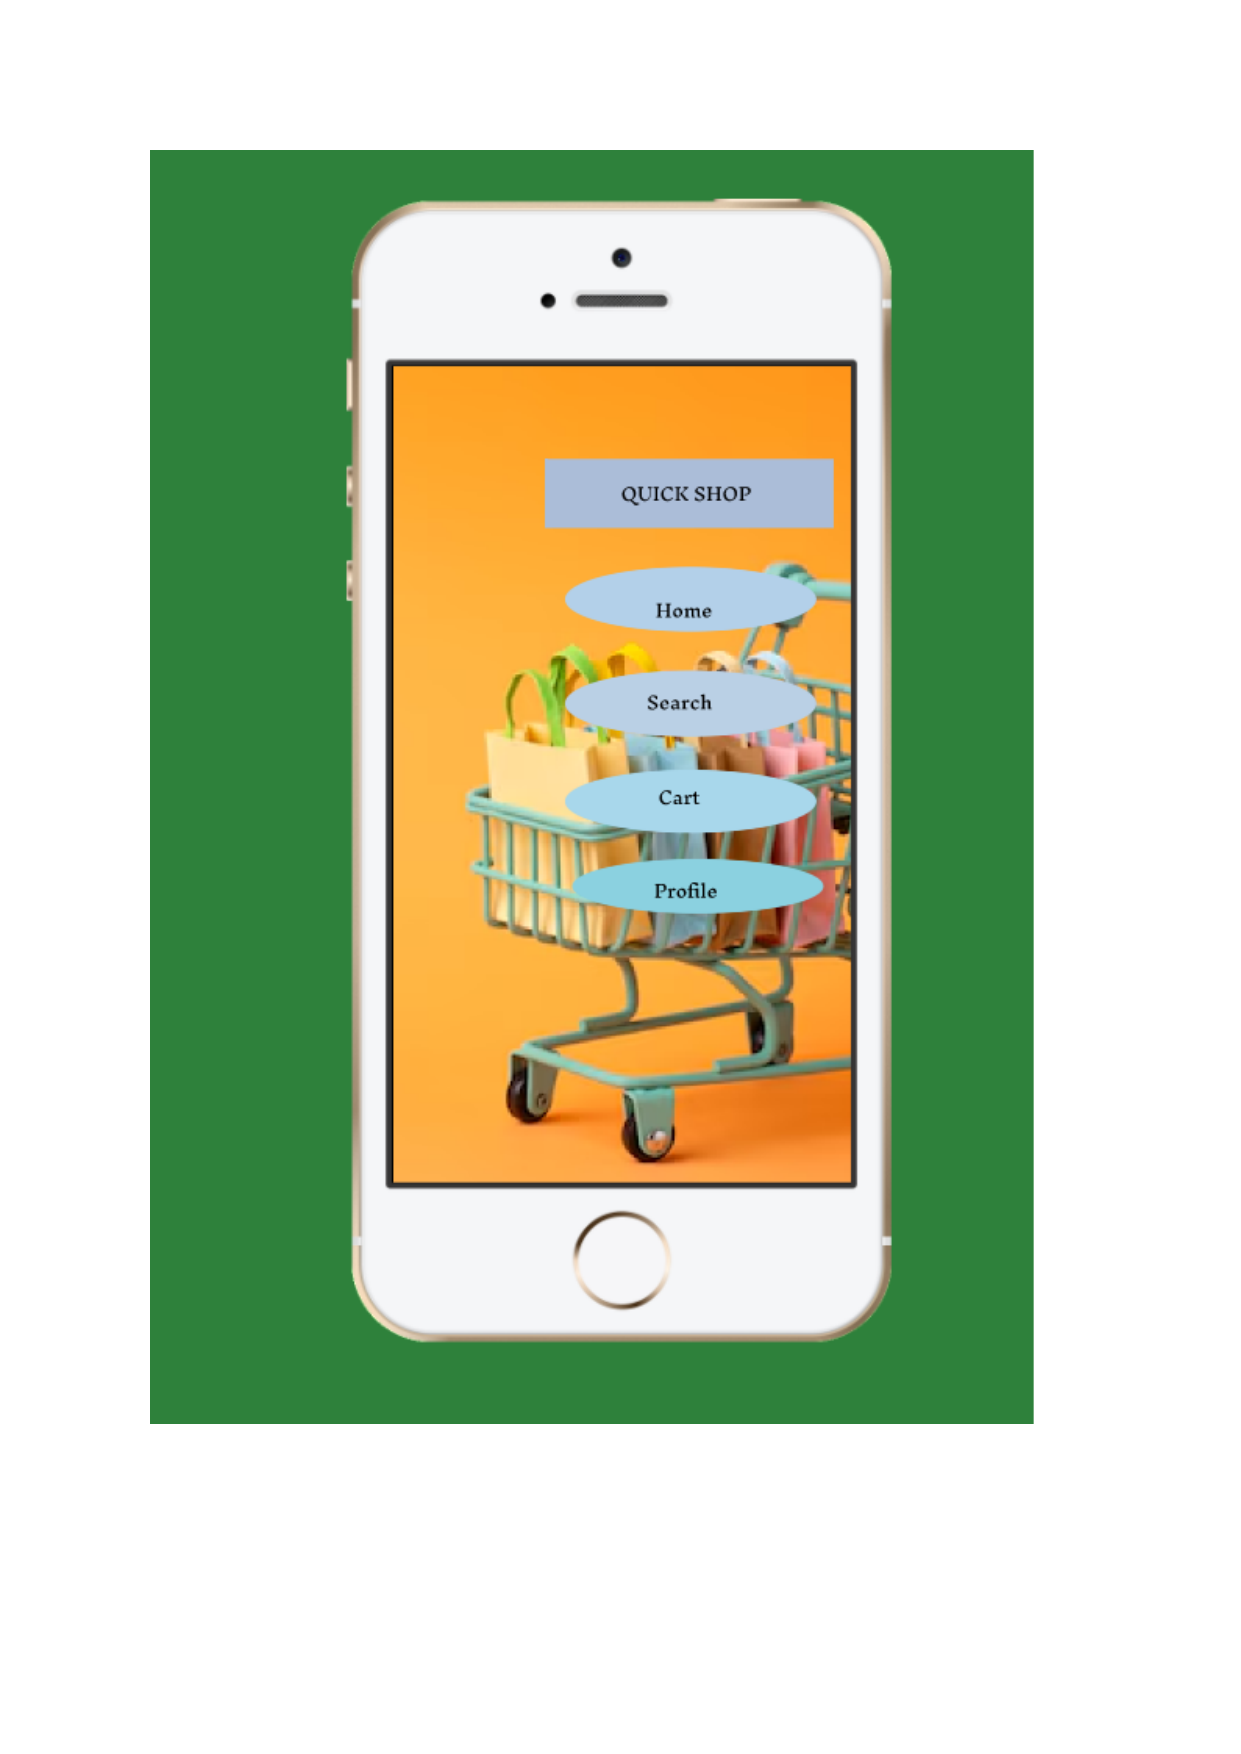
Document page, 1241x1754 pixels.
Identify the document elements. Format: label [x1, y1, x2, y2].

picture [150, 150, 1034, 1424]
